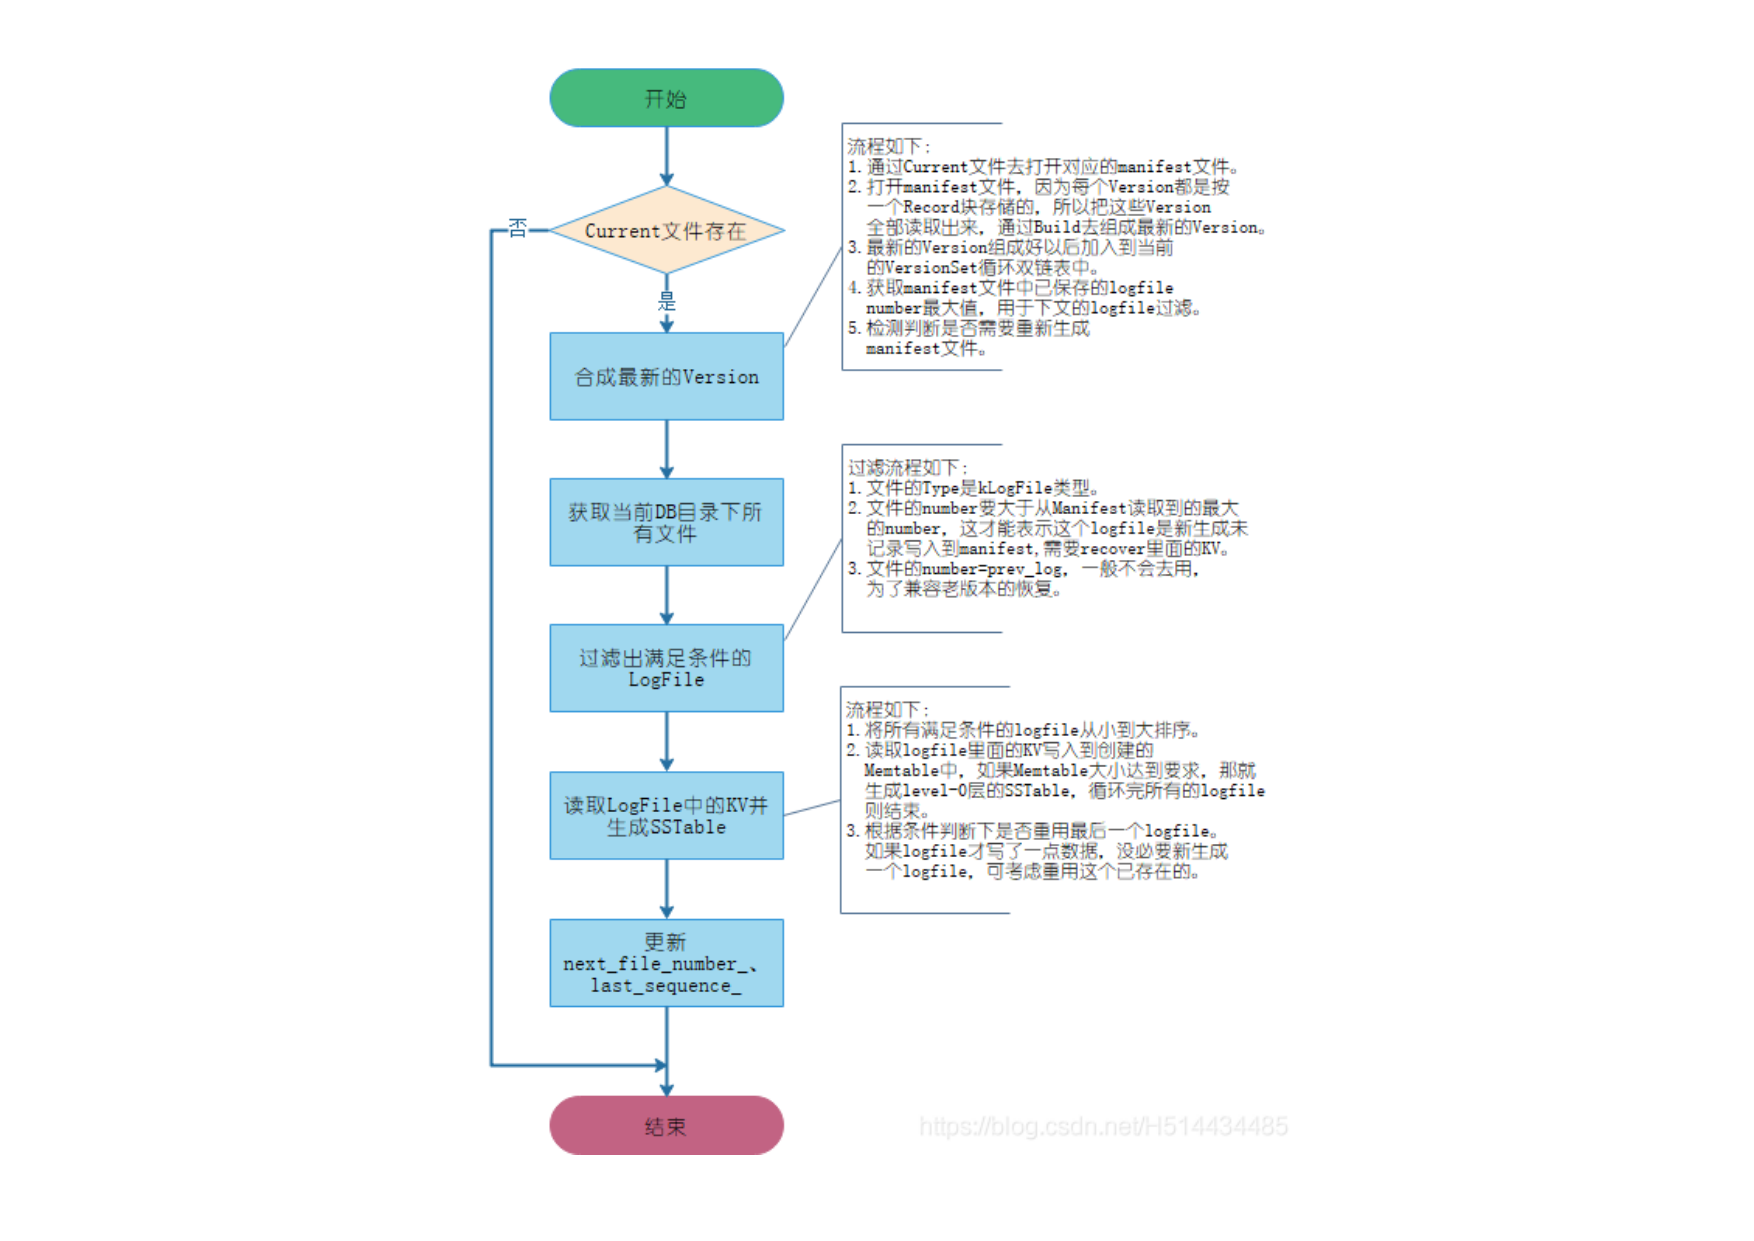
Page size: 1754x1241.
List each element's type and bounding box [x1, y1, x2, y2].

picture [481, 67, 1303, 1155]
